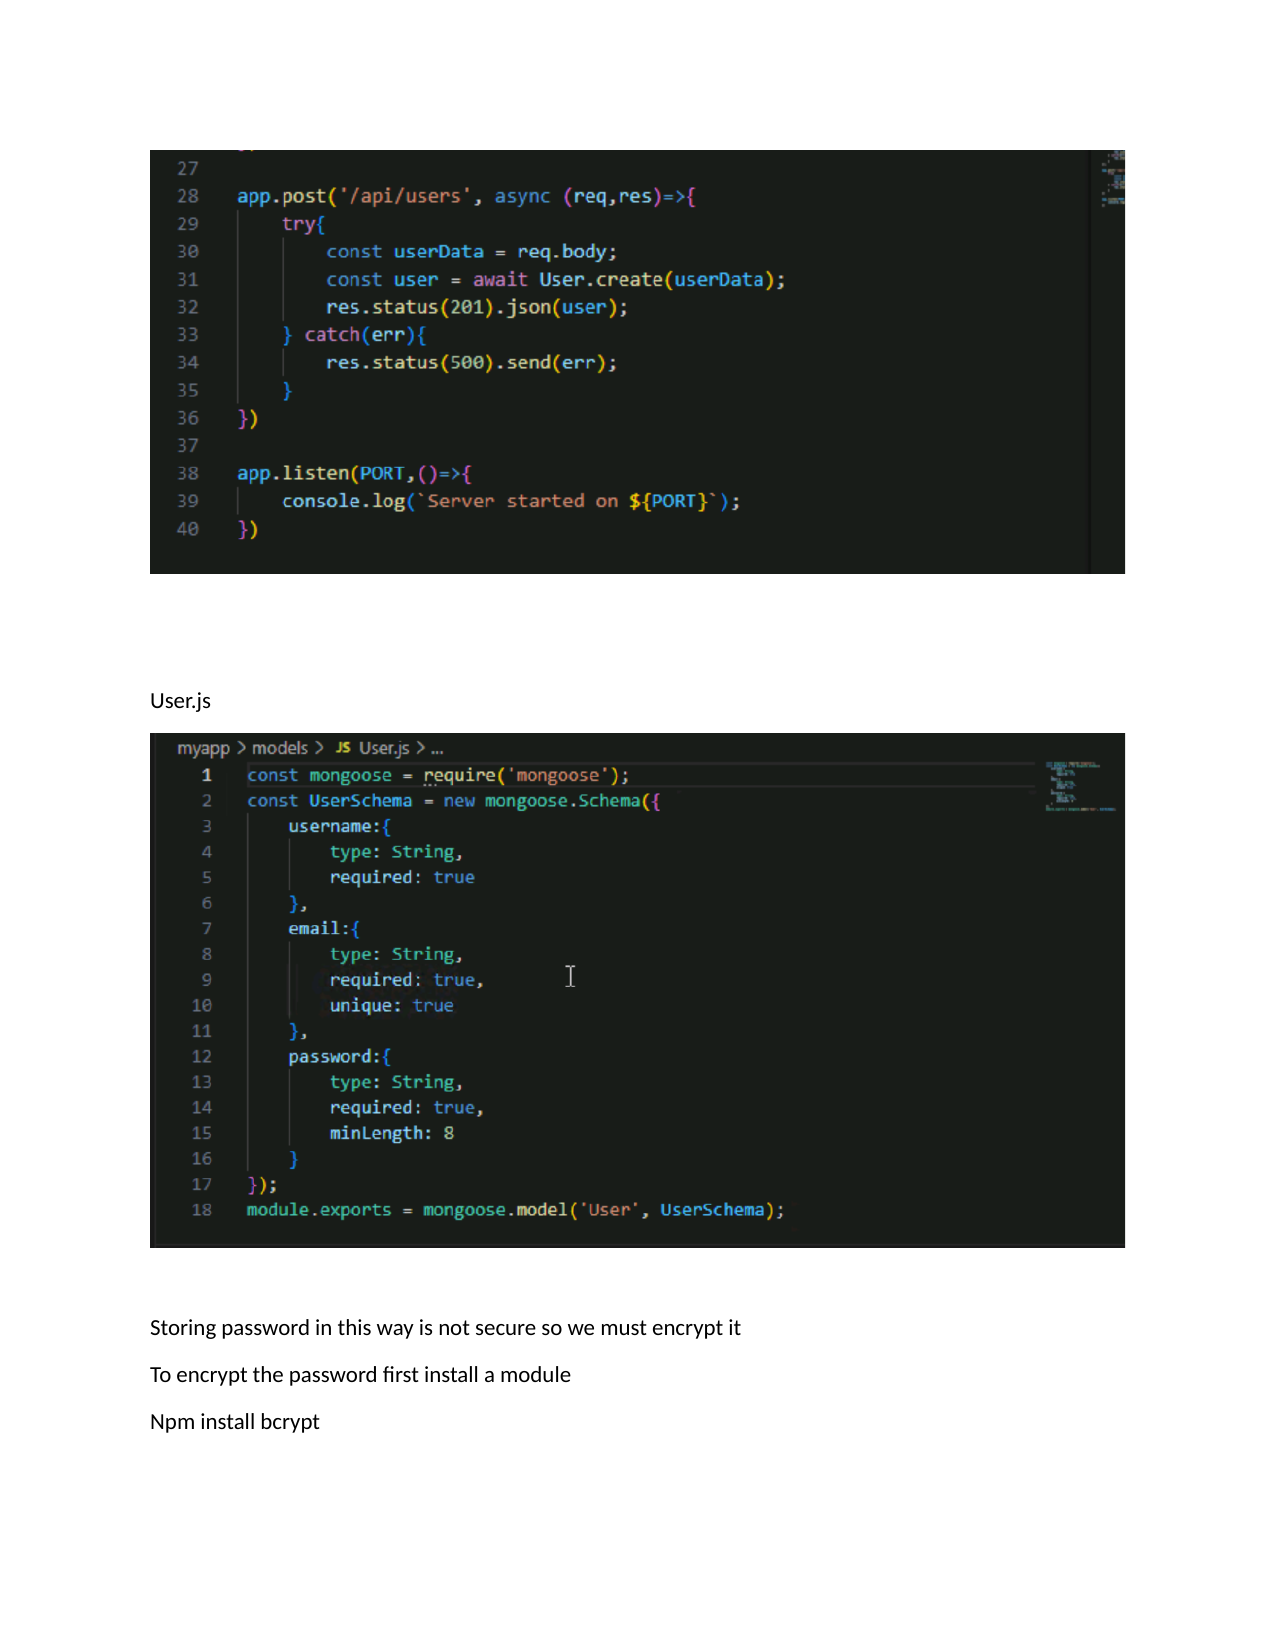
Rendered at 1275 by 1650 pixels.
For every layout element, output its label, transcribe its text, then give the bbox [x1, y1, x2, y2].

picture [150, 733, 1125, 1248]
picture [150, 150, 1125, 574]
text User.js [150, 686, 1125, 714]
text To encrypt the password first install a module [150, 1360, 1125, 1388]
text Npm install bcrypt [150, 1407, 1125, 1435]
text Storing password in this way is not secure so we must encrypt it [150, 1313, 1125, 1341]
